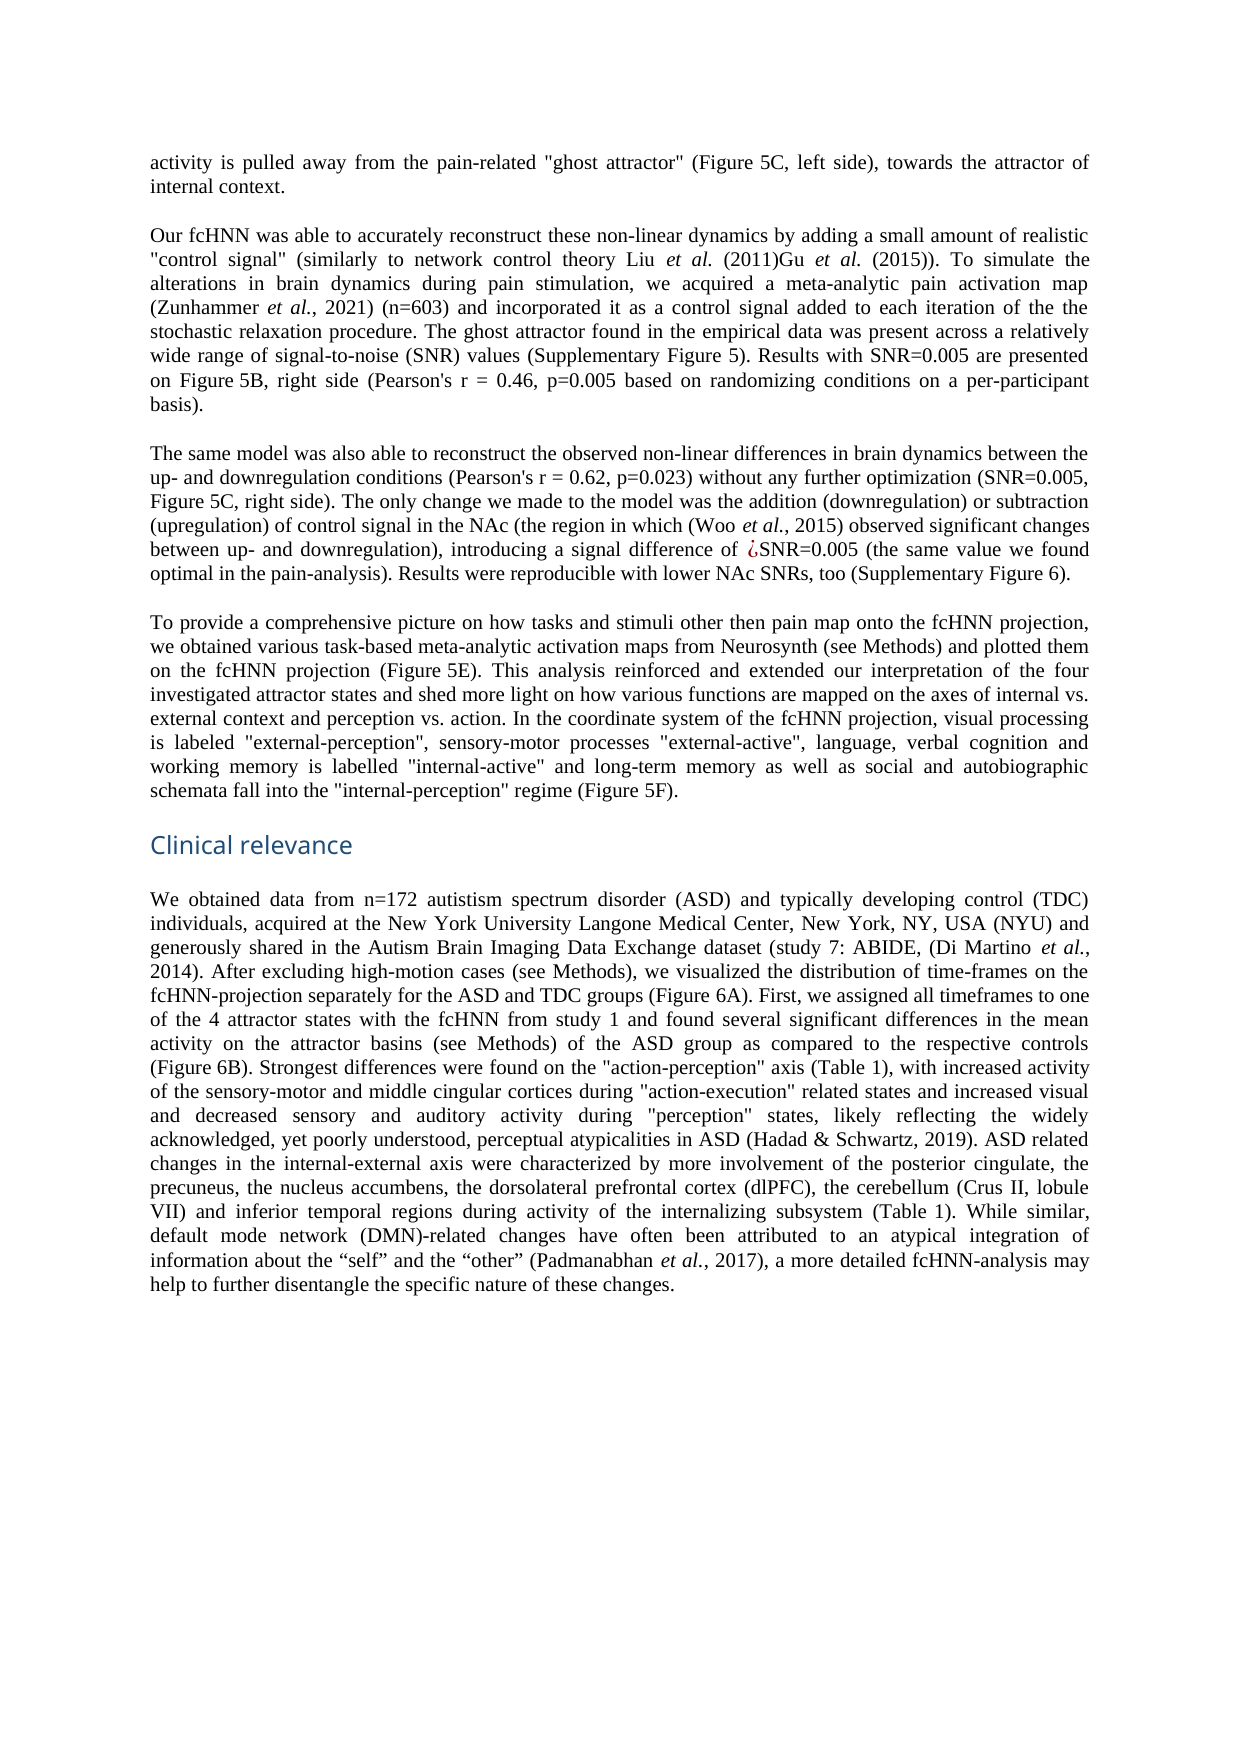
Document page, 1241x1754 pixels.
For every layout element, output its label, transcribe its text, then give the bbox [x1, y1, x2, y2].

text We obtained data from n=172 autistism spectrum disorder (ASD) and typically developing control (TDC) individuals, acquired at the New York University Langone Medical Center, New York, NY, USA (NYU) and generously shared in the Autism Brain Imaging Data Exchange dataset (study 7: ABIDE, (Di Martino et al., 2014). After excluding high-motion cases (see Methods), we visualized the distribution of time-frames on the fcHNN-projection separately for the ASD and TDC groups (Figure 6A). First, we assigned all timeframes to one of the 4 attractor states with the fcHNN from study 1 and found several significant differences in the mean activity on the attractor basins (see Methods) of the ASD group as compared to the respective controls (Figure 6B). Strongest differences were found on the "action-perception" axis (Table 1), with increased activity of the sensory-motor and middle cingular cortices during "action-execution" related states and increased visual and decreased sensory and auditory activity during "perception" states, likely reflecting the widely acknowledged, yet poorly understood, perceptual atypicalities in ASD (Hadad & Schwartz, 2019). ASD related changes in the internal-external axis were characterized by more involvement of the posterior cingulate, the precuneus, the nucleus accumbens, the dorsolateral prefrontal cortex (dlPFC), the cerebellum (Crus II, lobule VII) and inferior temporal regions during activity of the internalizing subsystem (Table 1). While similar, default mode network (DMN)-related changes have often been attributed to an atypical integration of information about the “self” and the “other” (Padmanabhan et al., 2017), a more detailed fcHNN-analysis may help to further disentangle the specific nature of these changes. [150, 887, 1090, 1296]
text Our fcHNN was able to accurately reconstruct these non-linear dynamics by adding a small amount of realistic "control signal" (similarly to network control theory Liu et al. (2011)Gu et al. (2015)). To simulate the alterations in brain dynamics during pain stimulation, we acquired a meta-analytic pain activation map (Zunhammer et al., 2021) (n=603) and incorporated it as a control signal added to each iteration of the the stochastic relaxation procedure. The ghost attractor found in the empirical data was present across a relatively wide range of signal-to-noise (SNR) values (Supplementary Figure 5). Results with SNR=0.005 are presented on Figure 5B, right side (Pearson's r = 0.46, p=0.005 based on randomizing conditions on a per-participant basis). [150, 223, 1090, 416]
text The same model was also able to reconstruct the observed non-linear differences in brain dynamics between the up- and downregulation conditions (Pearson's r = 0.62, p=0.023) without any further optimization (SNR=0.005, Figure 5C, right side). The only change we made to the model was the addition (downregulation) or subtraction (upregulation) of control signal in the NAc (the region in which (Woo et al., 2015) observed significant changes between up- and downregulation), introducing a signal difference of SNR=0.005 (the same value we found optimal in the pain-analysis). Results were reproducible with lower NAc SNRs, too (Supplementary Figure 6). [150, 441, 1090, 585]
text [150, 150, 1090, 198]
text To provide a comprehensive picture on how tasks and stimuli other then pain map onto the fcHNN projection, we obtained various task-based meta-analytic activation maps from Neurosynth (see Methods) and plotted them on the fcHNN projection (Figure 5E). This analysis reinforced and extended our interpretation of the four investigated attractor states and shed more light on how various functions are mapped on the axes of internal vs. external context and perception vs. action. In the coordinate system of the fcHNN projection, visual processing is labeled "external-perception", sensory-motor processes "external-active", language, verbal cognition and working memory is labelled "internal-active" and long-term memory as well as social and autobiographic schemata fall into the "internal-perception" regime (Figure 5F). [150, 610, 1090, 802]
subtitle Clinical relevance [150, 827, 1090, 862]
